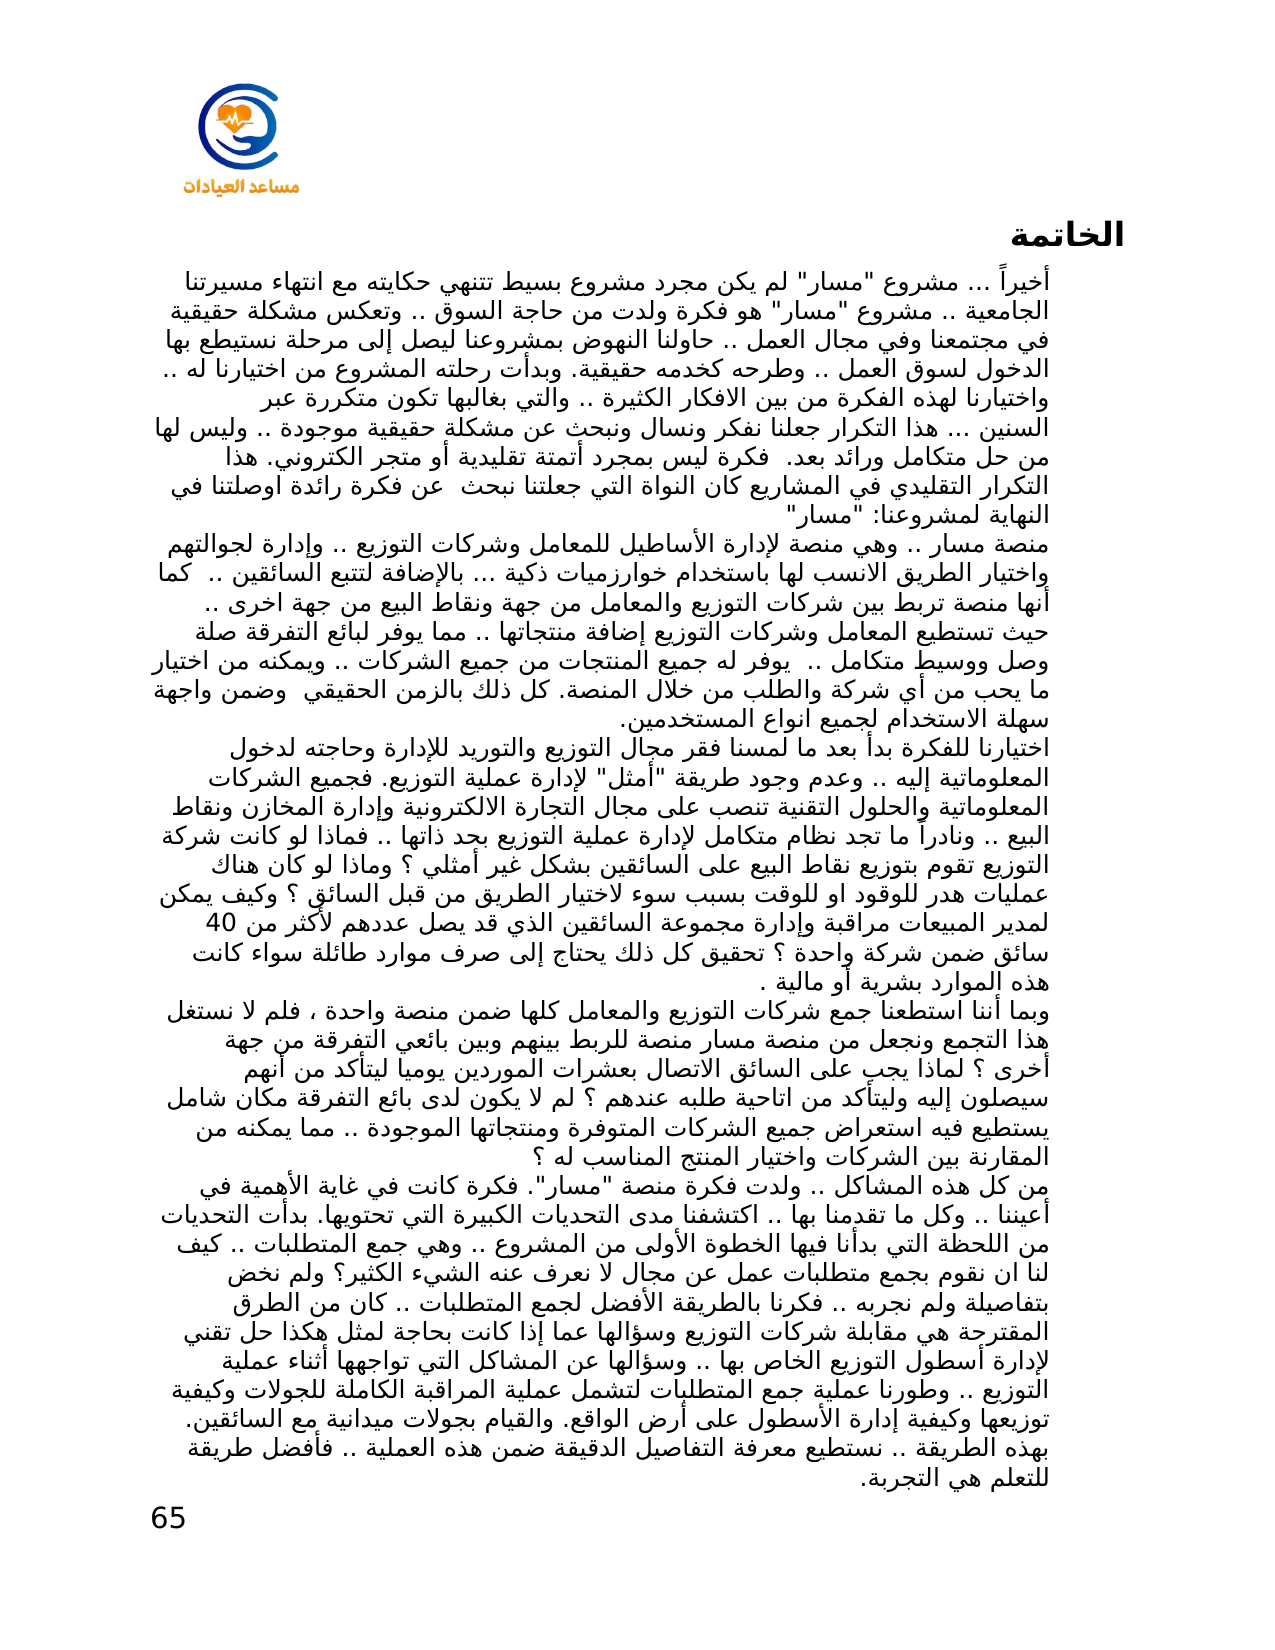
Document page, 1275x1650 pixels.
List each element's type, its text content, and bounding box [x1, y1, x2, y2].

text اختيارنا للفكرة بدأ بعد ما لمسنا فقر مجال التوزيع والتوريد للإدارة وحاجته لدخول المعلوماتية إليه .. وعدم وجود طريقة "أمثل" لإدارة عملية التوزيع. فجميع الشركات المعلوماتية والحلول التقنية تنصب على مجال التجارة الالكترونية وإدارة المخازن ونقاط البيع .. ونادراً ما تجد نظام متكامل لإدارة عملية التوزيع بحد ذاتها .. فماذا لو كانت شركة التوزيع تقوم بتوزيع نقاط البيع على السائقين بشكل غير أمثلي ؟ وماذا لو كان هناك عمليات هدر للوقود او للوقت بسبب سوء لاختيار الطريق من قبل السائق ؟ وكيف يمكن لمدير المبيعات مراقبة وإدارة مجموعة السائقين الذي قد يصل عددهم لأكثر من 40 سائق ضمن شركة واحدة ؟ تحقيق كل ذلك يحتاج إلى صرف موارد طائلة سواء كانت هذه الموارد بشرية أو مالية . [150, 733, 1050, 996]
title الخاتمة [150, 216, 1125, 254]
picture [149, 75, 345, 216]
text أخيراً ... مشروع "مسار" لم يكن مجرد مشروع بسيط تتنهي حكايته مع انتهاء مسيرتنا الجامعية .. مشروع "مسار" هو فكرة ولدت من حاجة السوق .. وتعكس مشكلة حقيقية في مجتمعنا وفي مجال العمل .. حاولنا النهوض بمشروعنا ليصل إلى مرحلة نستيطع بها الدخول لسوق العمل .. وطرحه كخدمه حقيقية. وبدأت رحلته المشروع من اختيارنا له .. واختيارنا لهذه الفكرة من بين الافكار الكثيرة .. والتي بغالبها تكون متكررة عبر السنين ... هذا التكرار جعلنا نفكر ونسال ونبحث عن مشكلة حقيقية موجودة .. وليس لها من حل متكامل ورائد بعد. فكرة ليس بمجرد أتمتة تقليدية أو متجر الكتروني. هذا التكرار التقليدي في المشاريع كان النواة التي جعلتنا نبحث عن فكرة رائدة اوصلتنا في النهاية لمشروعنا: "مسار" [150, 267, 1050, 529]
text منصة مسار .. وهي منصة لإدارة الأساطيل للمعامل وشركات التوزيع .. وإدارة لجوالتهم واختيار الطريق الانسب لها باستخدام خوارزميات ذكية ... بالإضافة لتتبع السائقين .. كما أنها منصة تربط بين شركات التوزيع والمعامل من جهة ونقاط البيع من جهة اخرى .. حيث تستطيع المعامل وشركات التوزيع إضافة منتجاتها .. مما يوفر لبائع التفرقة صلة وصل ووسيط متكامل .. يوفر له جميع المنتجات من جميع الشركات .. ويمكنه من اختيار ما يحب من أي شركة والطلب من خلال المنصة. كل ذلك بالزمن الحقيقي وضمن واجهة سهلة الاستخدام لجميع انواع المستخدمين. [150, 529, 1050, 733]
text وبما أننا استطعنا جمع شركات التوزيع والمعامل كلها ضمن منصة واحدة ، فلم لا نستغل هذا التجمع ونجعل من منصة مسار منصة للربط بينهم وبين بائعي التفرقة من جهة أخرى ؟ لماذا يجب على السائق الاتصال بعشرات الموردين يوميا ليتأكد من أنهم سيصلون إليه وليتأكد من اتاحية طلبه عندهم ؟ لم لا يكون لدى بائع التفرقة مكان شامل يستطيع فيه استعراض جميع الشركات المتوفرة ومنتجاتها الموجودة .. مما يمكنه من المقارنة بين الشركات واختيار المنتج المناسب له ؟ [150, 996, 1050, 1171]
text من كل هذه المشاكل .. ولدت فكرة منصة "مسار". فكرة كانت في غاية الأهمية في أعيننا .. وكل ما تقدمنا بها .. اكتشفنا مدى التحديات الكبيرة التي تحتويها. بدأت التحديات من اللحظة التي بدأنا فيها الخطوة الأولى من المشروع .. وهي جمع المتطلبات .. كيف لنا ان نقوم بجمع متطلبات عمل عن مجال لا نعرف عنه الشيء الكثير؟ ولم نخض بتفاصيلة ولم نجربه .. فكرنا بالطريقة الأفضل لجمع المتطلبات .. كان من الطرق المقترحة هي مقابلة شركات التوزيع وسؤالها عما إذا كانت بحاجة لمثل هكذا حل تقني لإدارة أسطول التوزيع الخاص بها .. وسؤالها عن المشاكل التي تواجهها أثناء عملية التوزيع .. وطورنا عملية جمع المتطلبات لتشمل عملية المراقبة الكاملة للجولات وكيفية توزيعها وكيفية إدارة الأسطول على أرض الواقع. والقيام بجولات ميدانية مع السائقين. بهذه الطريقة .. نستطيع معرفة التفاصيل الدقيقة ضمن هذه العملية .. فأفضل طريقة للتعلم هي التجربة. [150, 1171, 1050, 1492]
